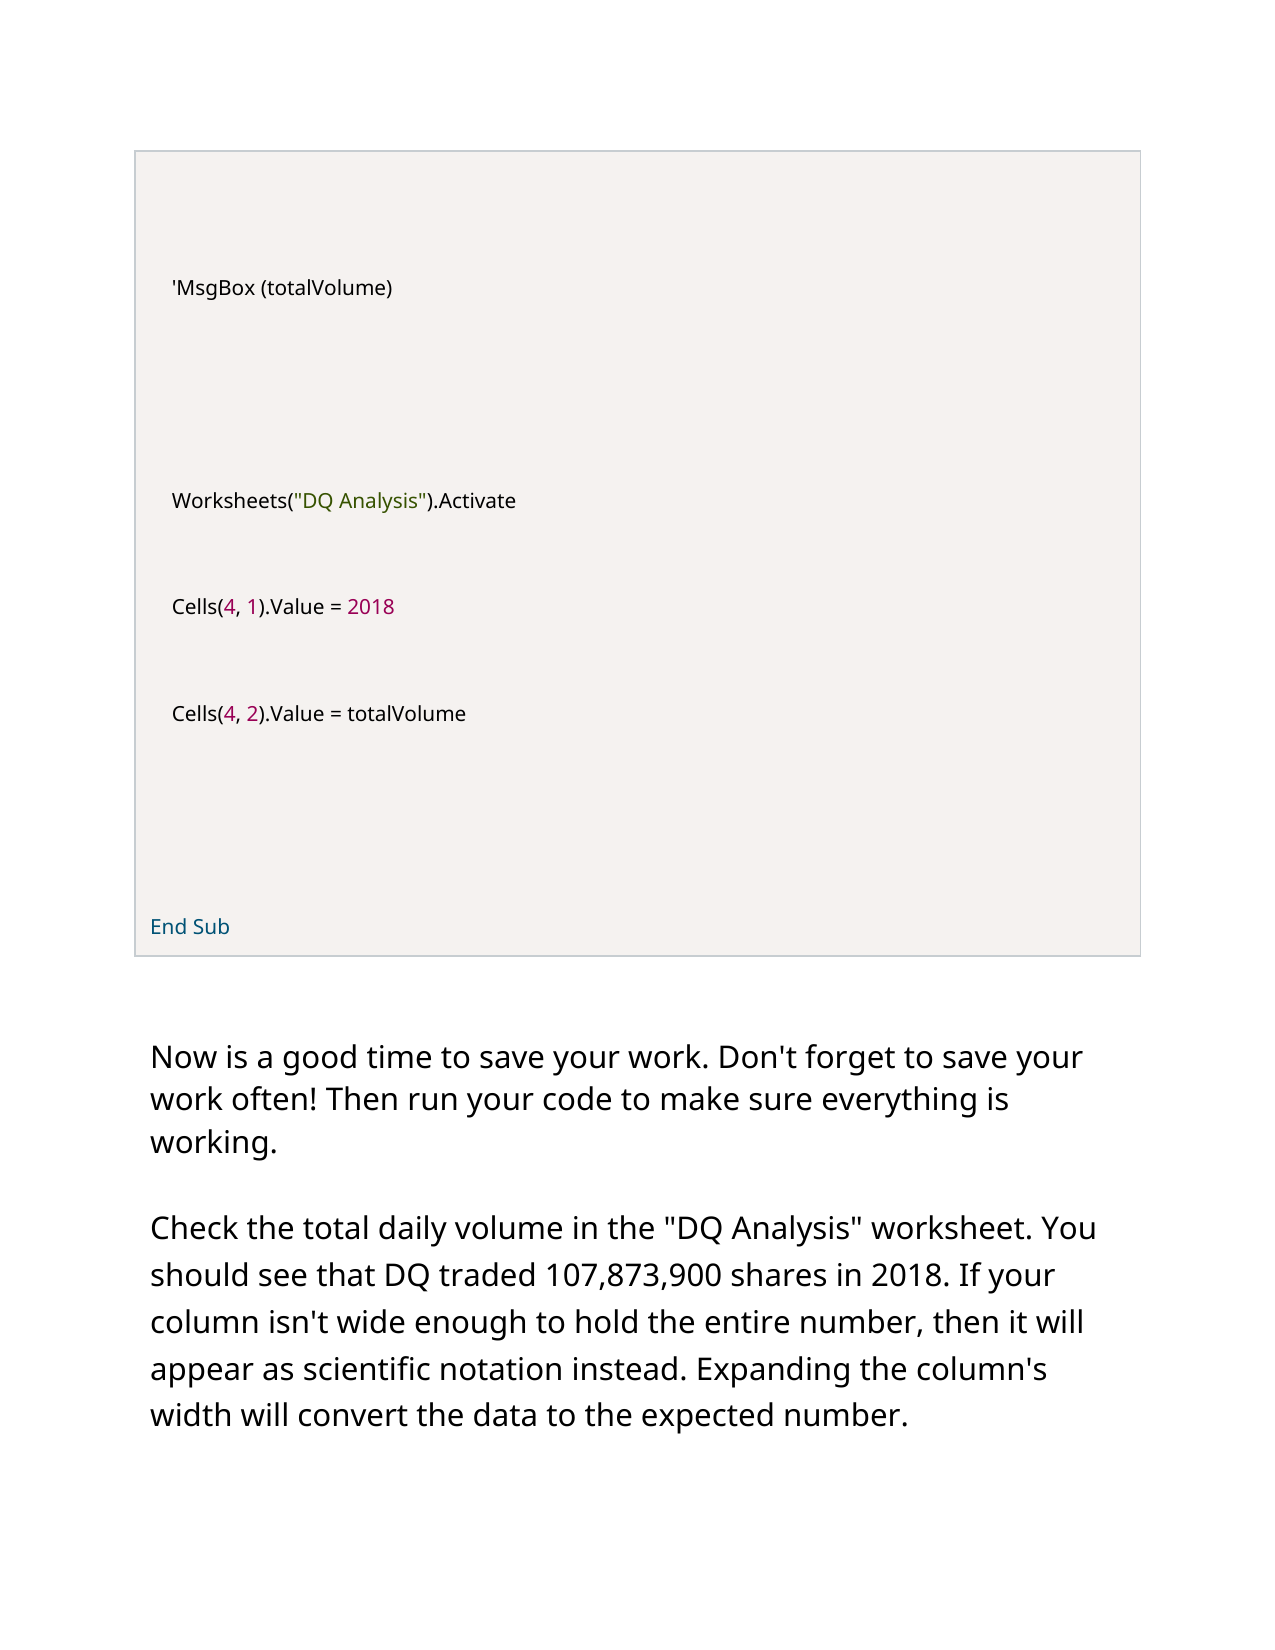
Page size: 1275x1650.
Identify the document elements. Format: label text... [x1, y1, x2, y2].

text Cells(4, 1).Value = 2018 [136, 576, 1140, 621]
text End Sub [136, 896, 1140, 955]
text Now is a good time to save your work. Don't forget to save your work often! Then run your code to make sure everything is working. [150, 1035, 1125, 1163]
text Worksheets("DQ Analysis").Activate [136, 470, 1140, 514]
text 'MsgBox (totalVolume) [136, 257, 1140, 301]
text Check the total daily volume in the "DQ Analysis" worksheet. You should see that DQ traded 107,873,900 shares in 2018. If your column isn't wide enough to hold the entire number, then it will appear as scientific notation instead. Expanding the column's width will convert the data to the expected number. [150, 1202, 1125, 1436]
text Cells(4, 2).Value = totalVolume [136, 683, 1140, 727]
